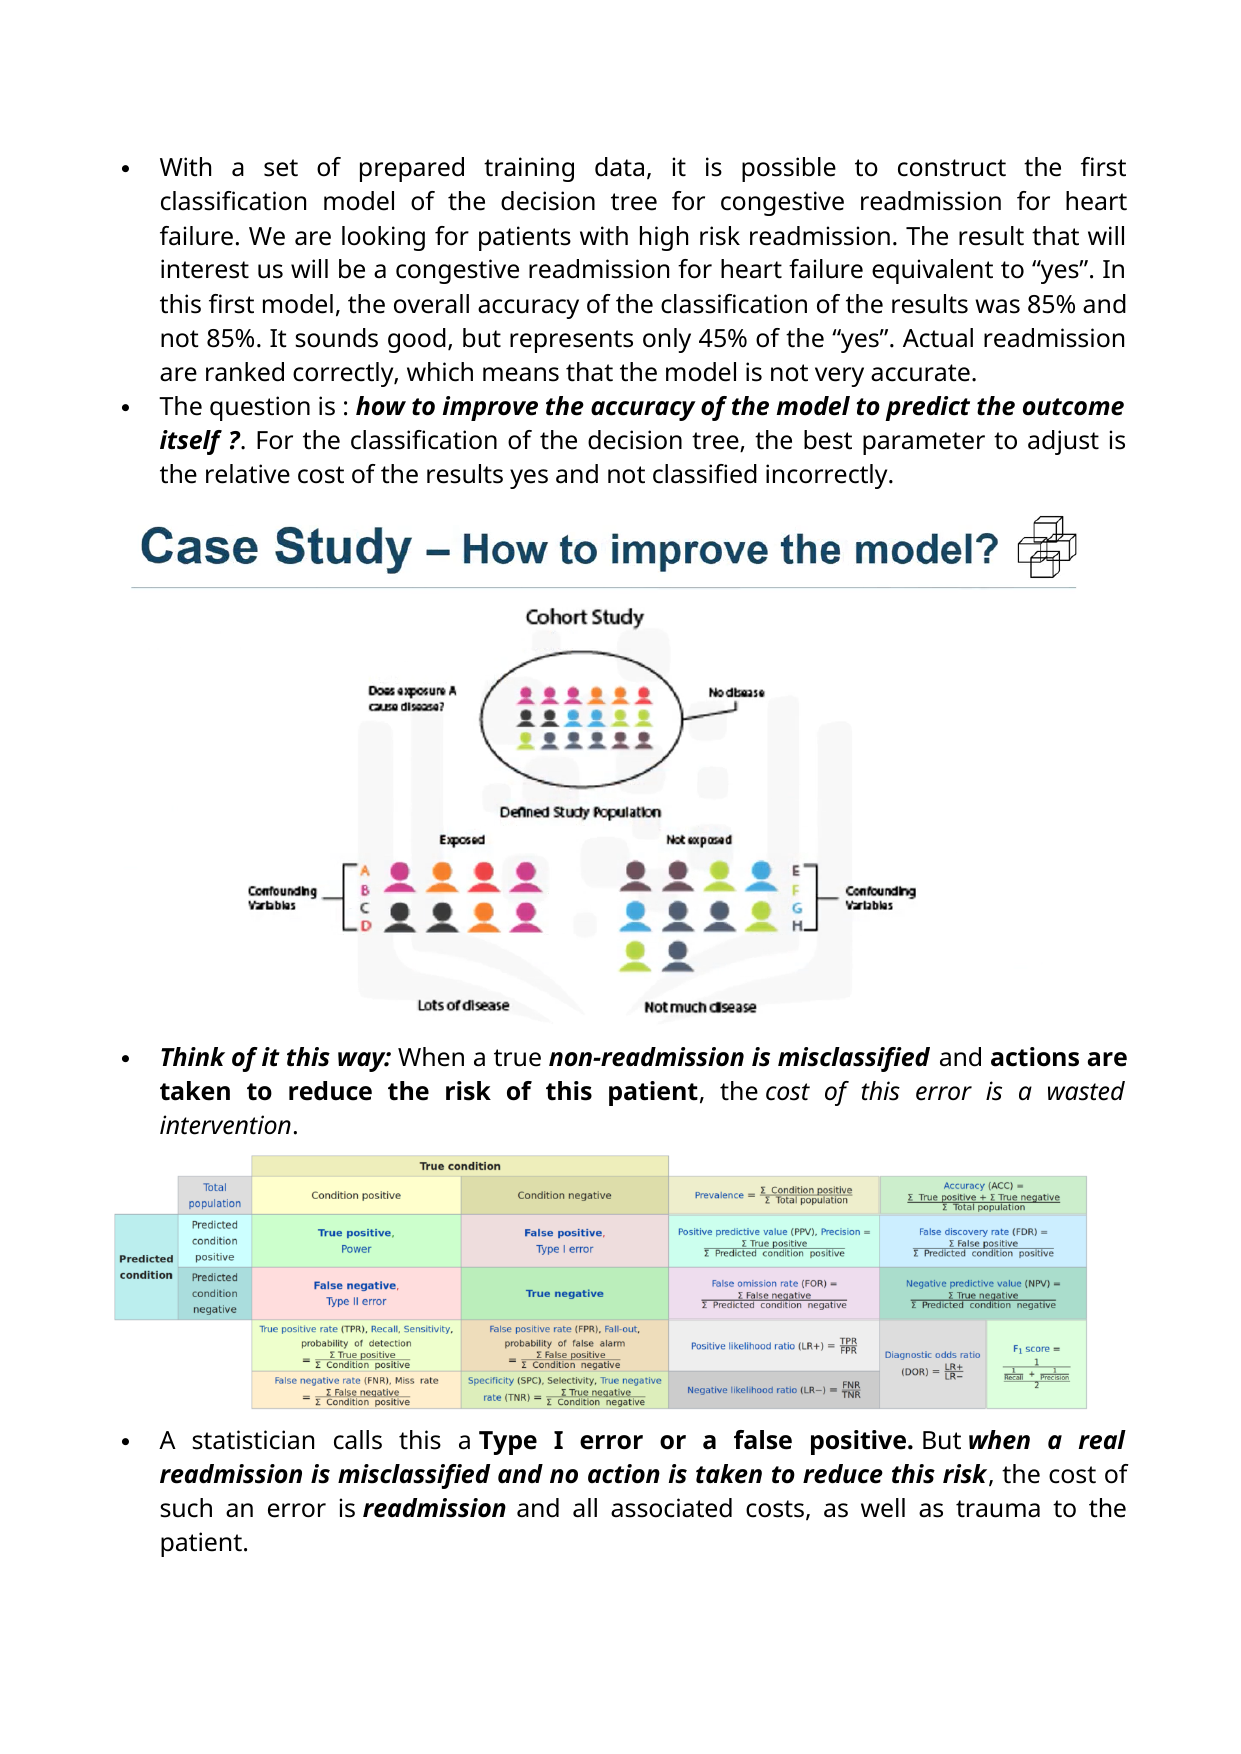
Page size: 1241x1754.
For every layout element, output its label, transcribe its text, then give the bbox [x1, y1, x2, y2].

list Think of it this way: When a true non-readmission is misclassified and actions are taken to reduce the risk of this patient, the cost of this error is a wasted intervention. [122, 1039, 1128, 1142]
list With a set of prepared training data, it is possible to construct the first classification model of the decision tree for congestive readmission for heart failure. We are looking for patients with high risk readmission. The result that will interest us will be a congestive readmission for heart failure equivalent to “yes”. In this first model, the overall accuracy of the classification of the results was 85% and not 85%. It sounds good, but represents only 45% of the “yes”. Actual readmission are ranked correctly, which means that the model is not very accurate. [122, 150, 1128, 388]
list The question is : how to improve the accuracy of the model to predict the outcome itself ?. For the classification of the decision tree, the best parameter to adjust is the relative cost of the results yes and not classified incorrectly. [122, 388, 1128, 491]
picture [112, 503, 1088, 1027]
picture [112, 1154, 1088, 1410]
list A statistician calls this a Type I error or a false positive. But when a real readmission is misclassified and no action is taken to reduce this risk, the cost of such an error is readmission and all associated costs, as well as trauma to the patient. [122, 1422, 1128, 1558]
